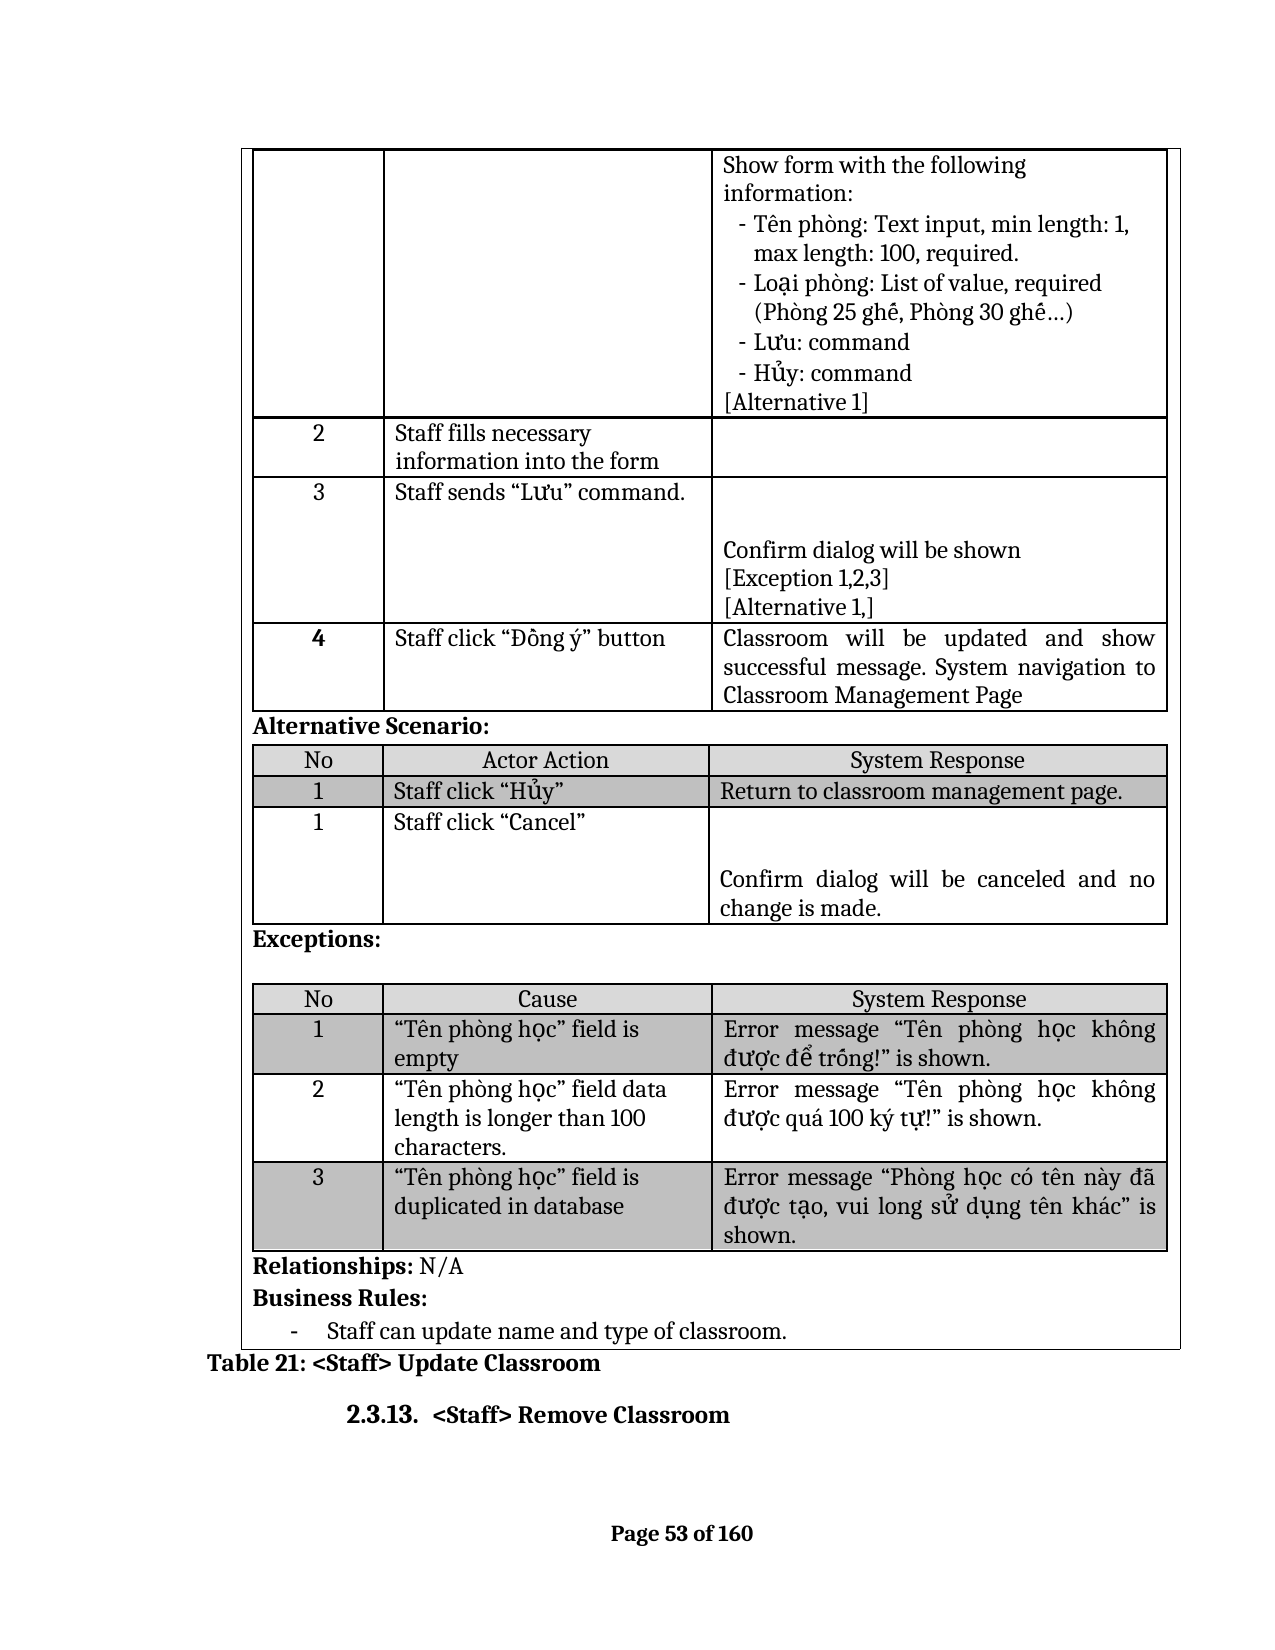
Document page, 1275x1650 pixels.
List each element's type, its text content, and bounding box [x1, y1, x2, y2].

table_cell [242, 149, 1180, 1348]
list <Staff> Remove Classroom [346, 1399, 1157, 1430]
